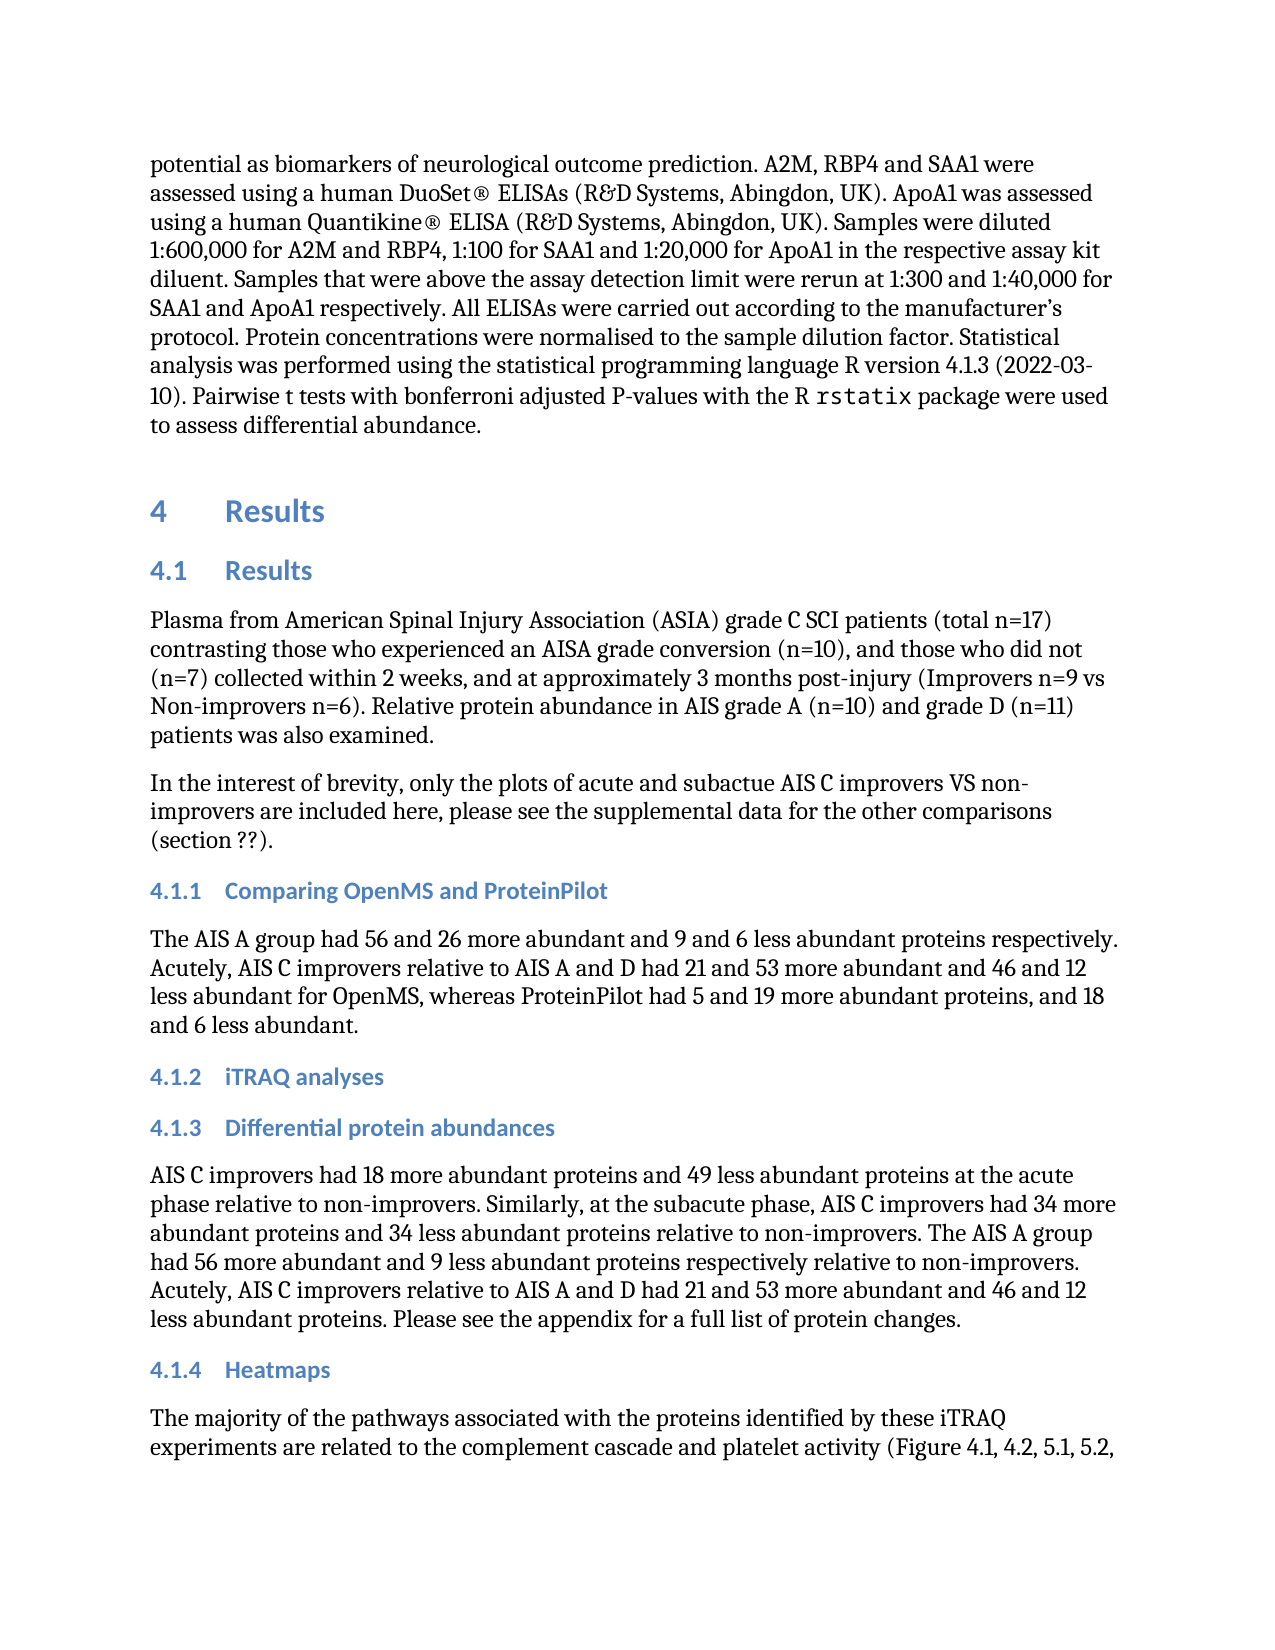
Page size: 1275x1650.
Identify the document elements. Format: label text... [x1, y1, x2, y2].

subtitle 4.1.4 Heatmaps [150, 1354, 1125, 1385]
text The AIS A group had 56 and 26 more abundant and 9 and 6 less abundant proteins respectively. Acutely, AIS C improvers relative to AIS A and D had 21 and 53 more abundant and 46 and 12 less abundant for OpenMS, whereas ProteinPilot had 5 and 19 more abundant proteins, and 18 and 6 less abundant. [150, 925, 1125, 1040]
text AIS C improvers had 18 more abundant proteins and 49 less abundant proteins at the acute phase relative to non-improvers. Similarly, at the subacute phase, AIS C improvers had 34 more abundant proteins and 34 less abundant proteins relative to non-improvers. The AIS A group had 56 more abundant and 9 less abundant proteins respectively relative to non-improvers. Acutely, AIS C improvers relative to AIS A and D had 21 and 53 more abundant and 46 and 12 less abundant proteins. Please see the appendix for a full list of protein changes. [150, 1161, 1125, 1334]
subtitle 4.1.2 iTRAQ analyses [150, 1061, 1125, 1091]
subtitle 4.1 Results [150, 552, 1125, 587]
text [150, 1404, 1125, 1461]
subtitle 4.1.3 Differential protein abundances [150, 1112, 1125, 1142]
subtitle 4.1.1 Comparing OpenMS and ProteinPilot [150, 876, 1125, 906]
subtitle 4 Results [150, 490, 1125, 531]
text In the interest of brevity, only the plots of acute and subactue AIS C improvers VS non-improvers are included here, please see the supplemental data for the other comparisons (section ??). [150, 768, 1125, 855]
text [150, 150, 1125, 440]
text Plasma from American Spinal Injury Association (ASIA) grade C SCI patients (total n=17) contrasting those who experienced an AISA grade conversion (n=10), and those who did not (n=7) collected within 2 weeks, and at approximately 3 months post-injury (Improvers n=9 vs Non-improvers n=6). Relative protein abundance in AIS grade A (n=10) and grade D (n=11) patients was also examined. [150, 606, 1125, 750]
